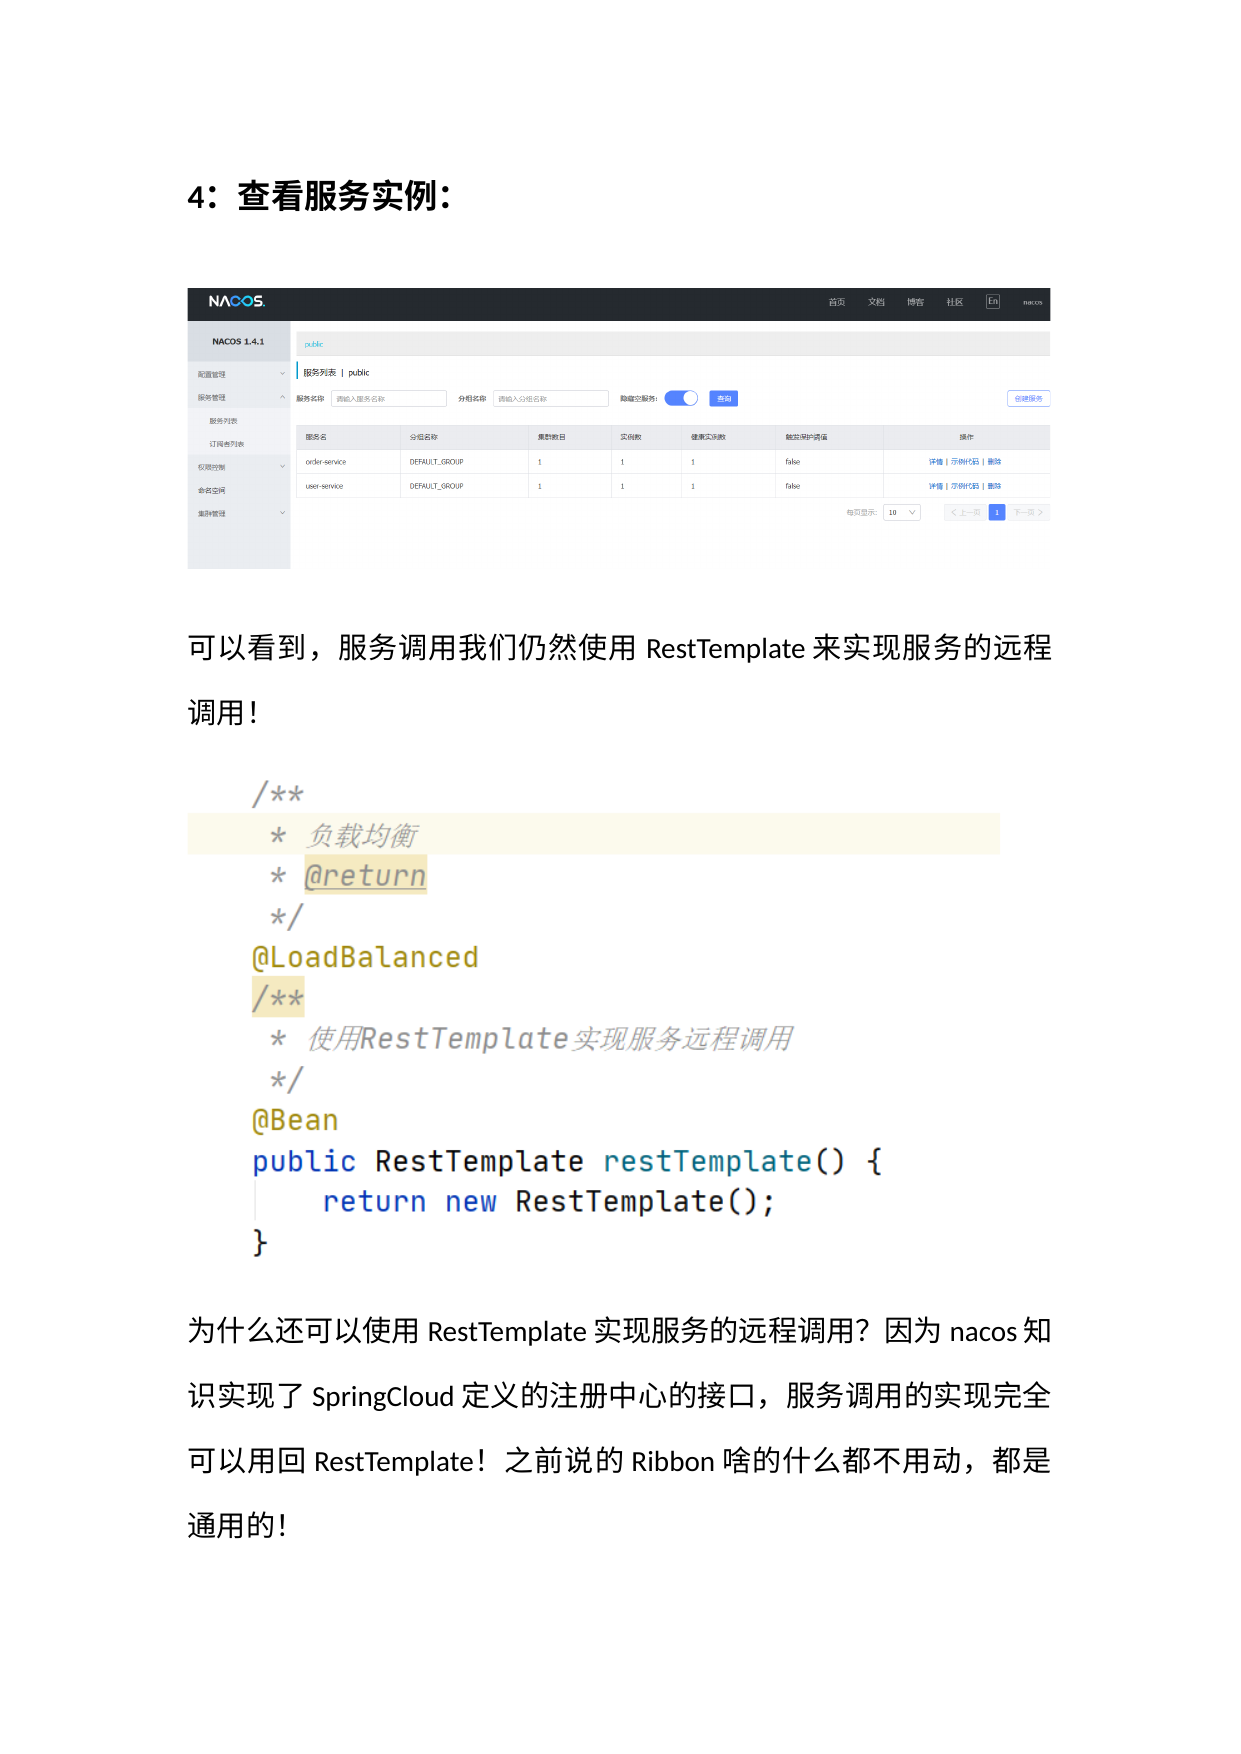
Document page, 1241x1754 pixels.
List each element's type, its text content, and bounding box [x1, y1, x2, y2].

text 为什么还可以使用RestTemplate实现服务的远程调用？因为nacos知识实现了SpringCloud定义的注册中心的接口，服务调用的实现完全可以用回RestTemplate！之前说的Ribbon啥的什么都不用动，都是通用的！ [187, 1296, 1053, 1556]
picture [187, 288, 1051, 569]
text 可以看到，服务调用我们仍然使用RestTemplate来实现服务的远程调用！ [187, 614, 1053, 744]
subtitle 4：查看服务实例： [187, 162, 1053, 227]
picture [187, 743, 1001, 1268]
